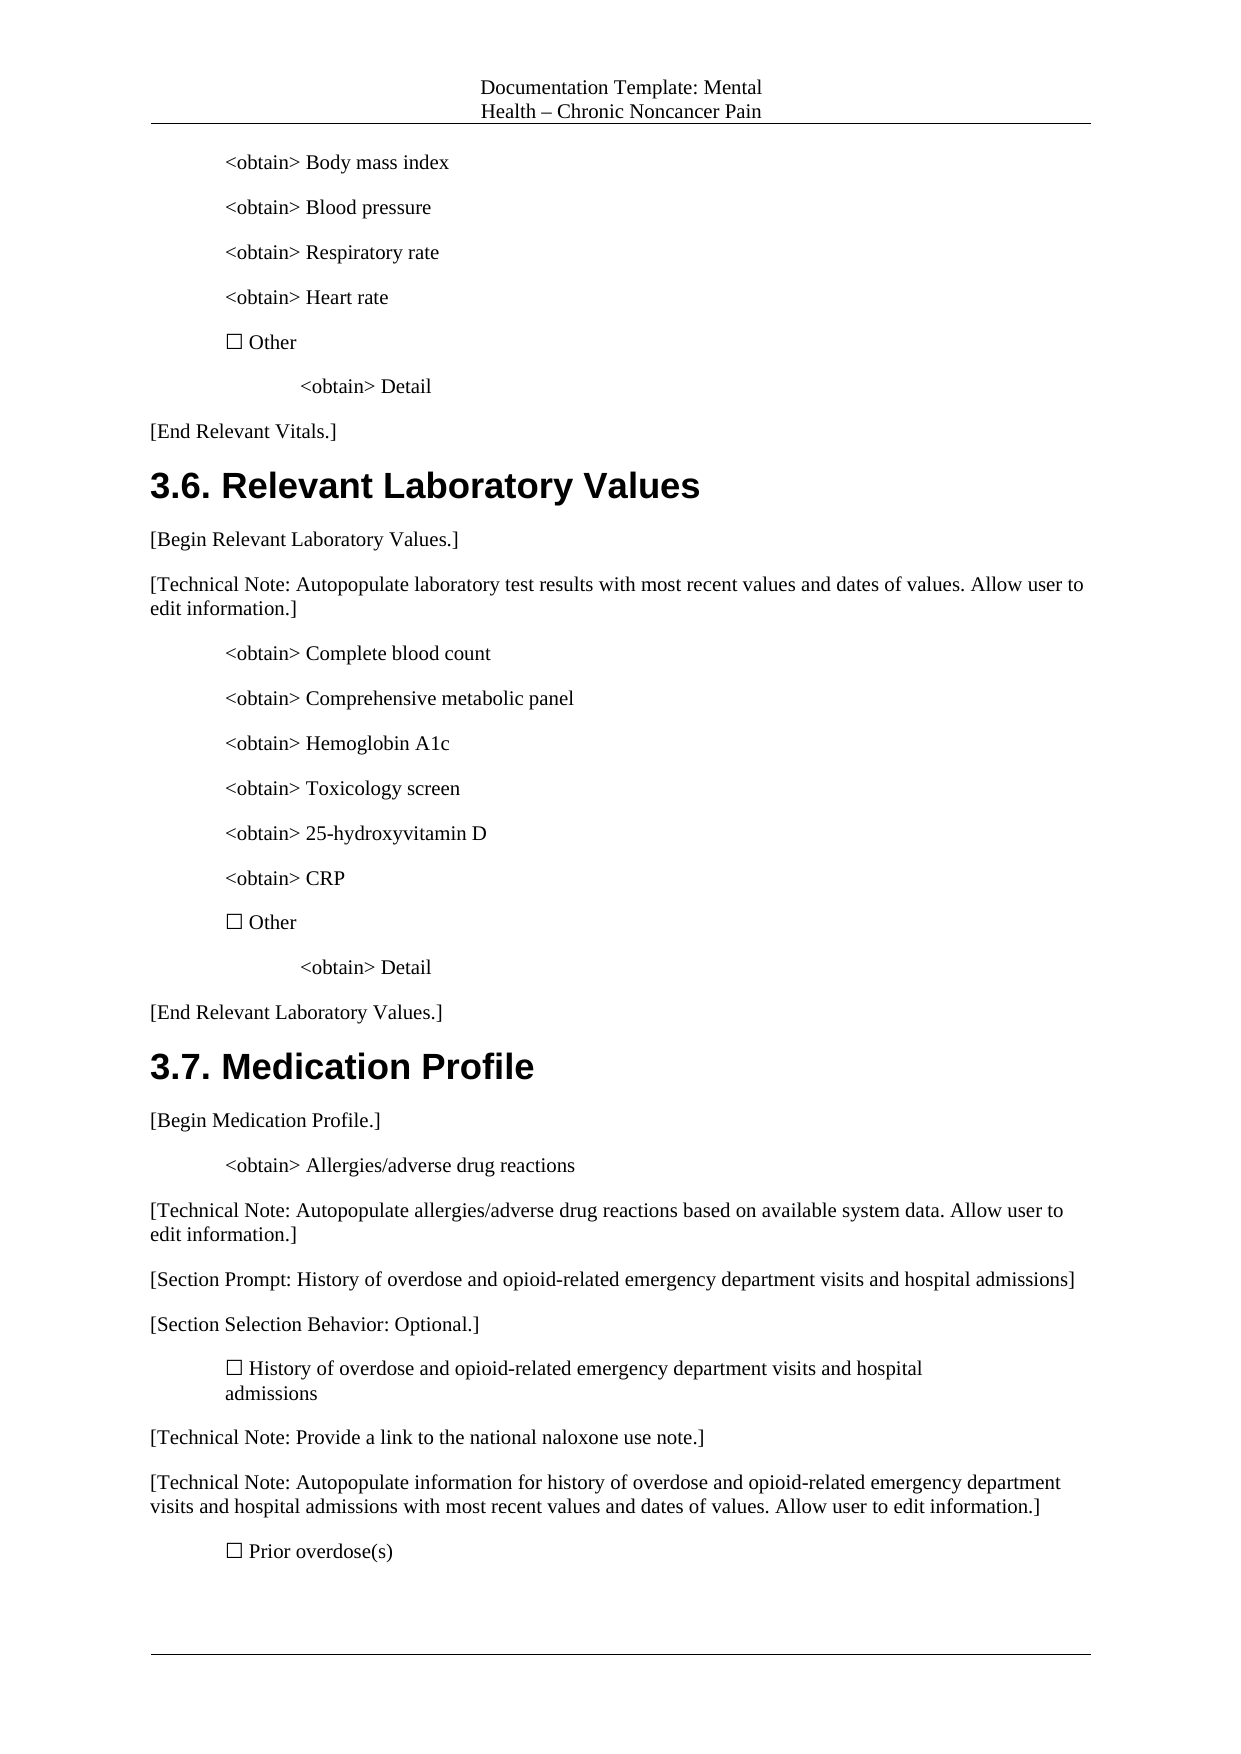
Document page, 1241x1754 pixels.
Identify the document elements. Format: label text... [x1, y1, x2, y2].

text [Technical Note: Autopopulate laboratory test results with most recent values and dates of values. Allow user to edit information.] [150, 572, 1090, 620]
text [End Relevant Laboratory Values.] [150, 1000, 1090, 1024]
text <obtain> Detail [300, 374, 940, 398]
text [Technical Note: Autopopulate information for history of overdose and opioid-related emergency department visits and hospital admissions with most recent values and dates of values. Allow user to edit information.] [150, 1470, 1090, 1518]
text <obtain> Hemoglobin A1c [225, 731, 1015, 755]
text <obtain> Complete blood count [225, 641, 1015, 665]
text ☐ Other [225, 910, 1015, 934]
text <obtain> Toxicology screen [225, 776, 1015, 800]
text <obtain> Respiratory rate [225, 240, 1015, 264]
text <obtain> Comprehensive metabolic panel [225, 686, 1015, 710]
text <obtain> Heart rate [225, 285, 1015, 309]
text [Technical Note: Autopopulate allergies/adverse drug reactions based on available system data. Allow user to edit information.] [150, 1198, 1090, 1246]
text [Section Prompt: History of overdose and opioid-related emergency department visits and hospital admissions] [150, 1267, 1090, 1291]
text ☐ Other [225, 329, 1015, 354]
text [End Relevant Vitals.] [150, 419, 1090, 443]
text <obtain> Body mass index [225, 150, 1015, 174]
text [Begin Relevant Laboratory Values.] [150, 527, 1090, 551]
text [Technical Note: Provide a link to the national naloxone use note.] [150, 1425, 1090, 1449]
text <obtain> Detail [300, 955, 940, 979]
text 3.6. Relevant Laboratory Values [150, 464, 1090, 506]
text [Begin Medication Profile.] [150, 1108, 1090, 1132]
text 3.7. Medication Profile [150, 1045, 1090, 1087]
text ☐ History of overdose and opioid-related emergency department visits and hospital admissions [225, 1356, 1015, 1404]
text <obtain> CRP [225, 865, 1015, 889]
text <obtain> Allergies/adverse drug reactions [225, 1153, 1015, 1177]
text <obtain> Blood pressure [225, 195, 1015, 219]
text <obtain> 25-hydroxyvitamin D [225, 821, 1015, 844]
text ☐ Prior overdose(s) [225, 1539, 1015, 1563]
text [Section Selection Behavior: Optional.] [150, 1311, 1090, 1336]
